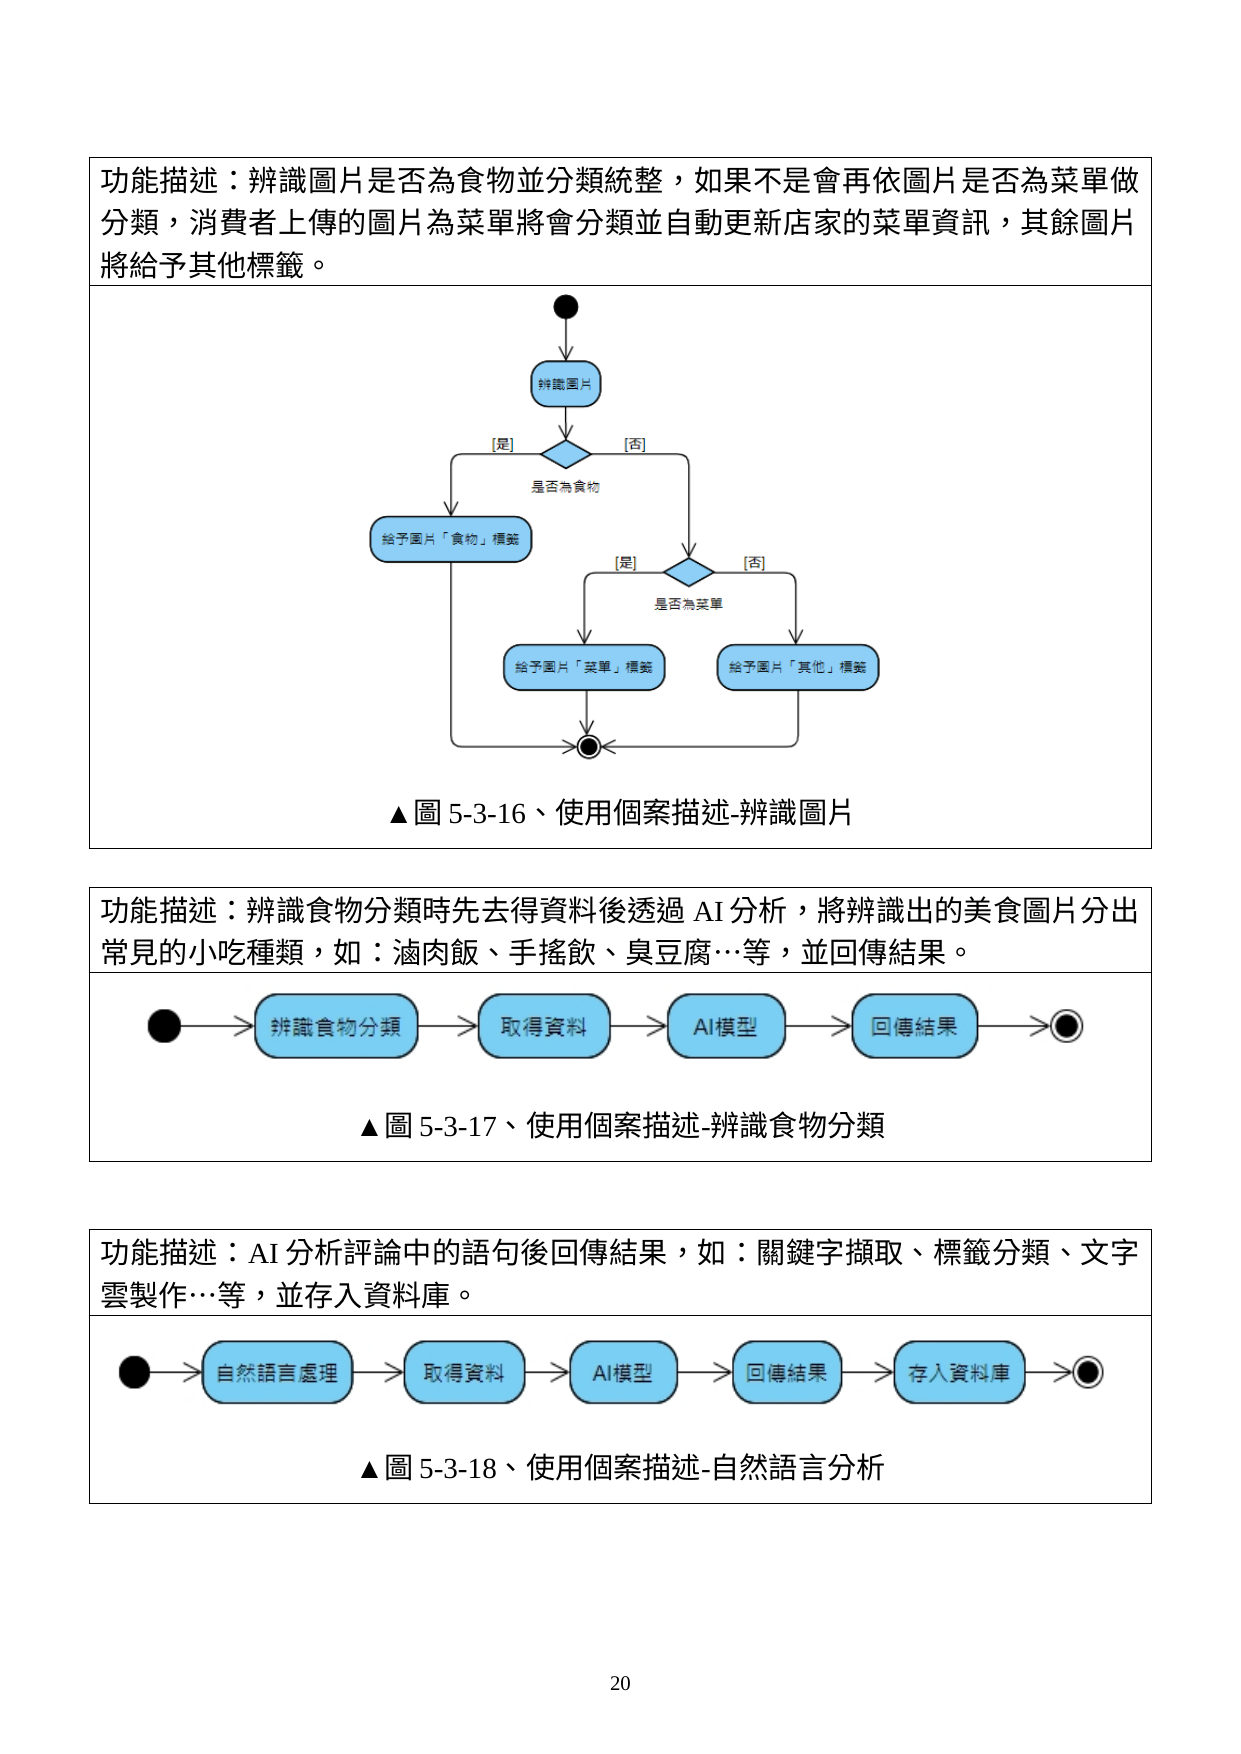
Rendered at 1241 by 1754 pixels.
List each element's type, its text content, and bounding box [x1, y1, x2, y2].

picture [112, 1330, 1133, 1415]
table_cell ▲圖5-3-18、使用個案描述-自然語言分析 [90, 1316, 1151, 1503]
table_cell ▲圖5-3-16、使用個案描述-辨識圖片 [90, 286, 1151, 848]
table_header 功能描述：辨識圖片是否為食物並分類統整，如果不是會再依圖片是否為菜單做分類，消費者上傳的圖片為菜單將會分類並自動更新店家的菜單資訊，其餘圖片將給予其他標籤。 [90, 158, 1151, 284]
picture [142, 981, 1099, 1070]
table_cell ▲圖5-3-17、使用個案描述-辨識食物分類 [90, 973, 1151, 1161]
table_header 功能描述：辨識食物分類時先去得資料後透過AI分析，將辨識出的美食圖片分出常見的小吃種類，如：滷肉飯、手搖飲、臭豆腐…等，並回傳結果。 [90, 888, 1151, 972]
table_header 功能描述：AI分析評論中的語句後回傳結果，如：關鍵字擷取、標籤分類、文字雲製作…等，並存入資料庫。 [90, 1230, 1151, 1314]
